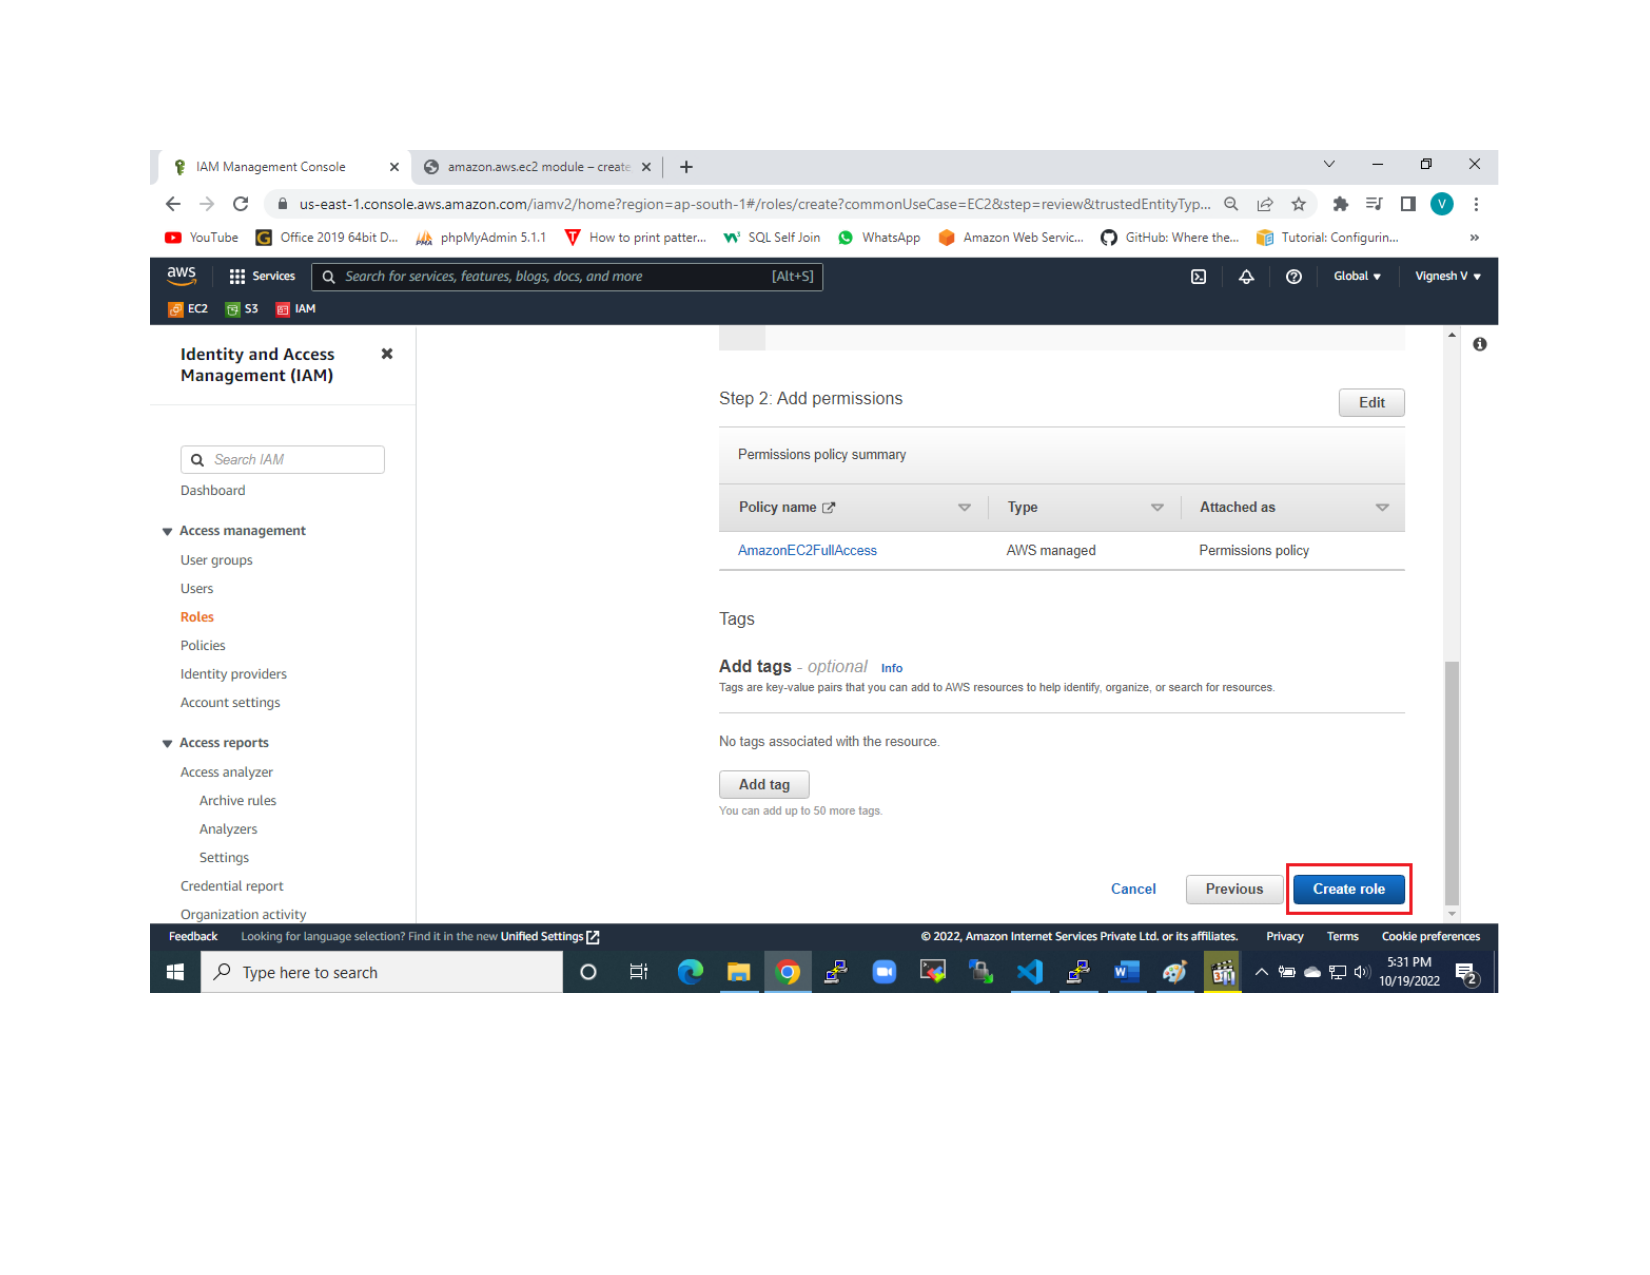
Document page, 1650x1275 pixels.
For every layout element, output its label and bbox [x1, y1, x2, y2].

picture [150, 150, 1499, 993]
